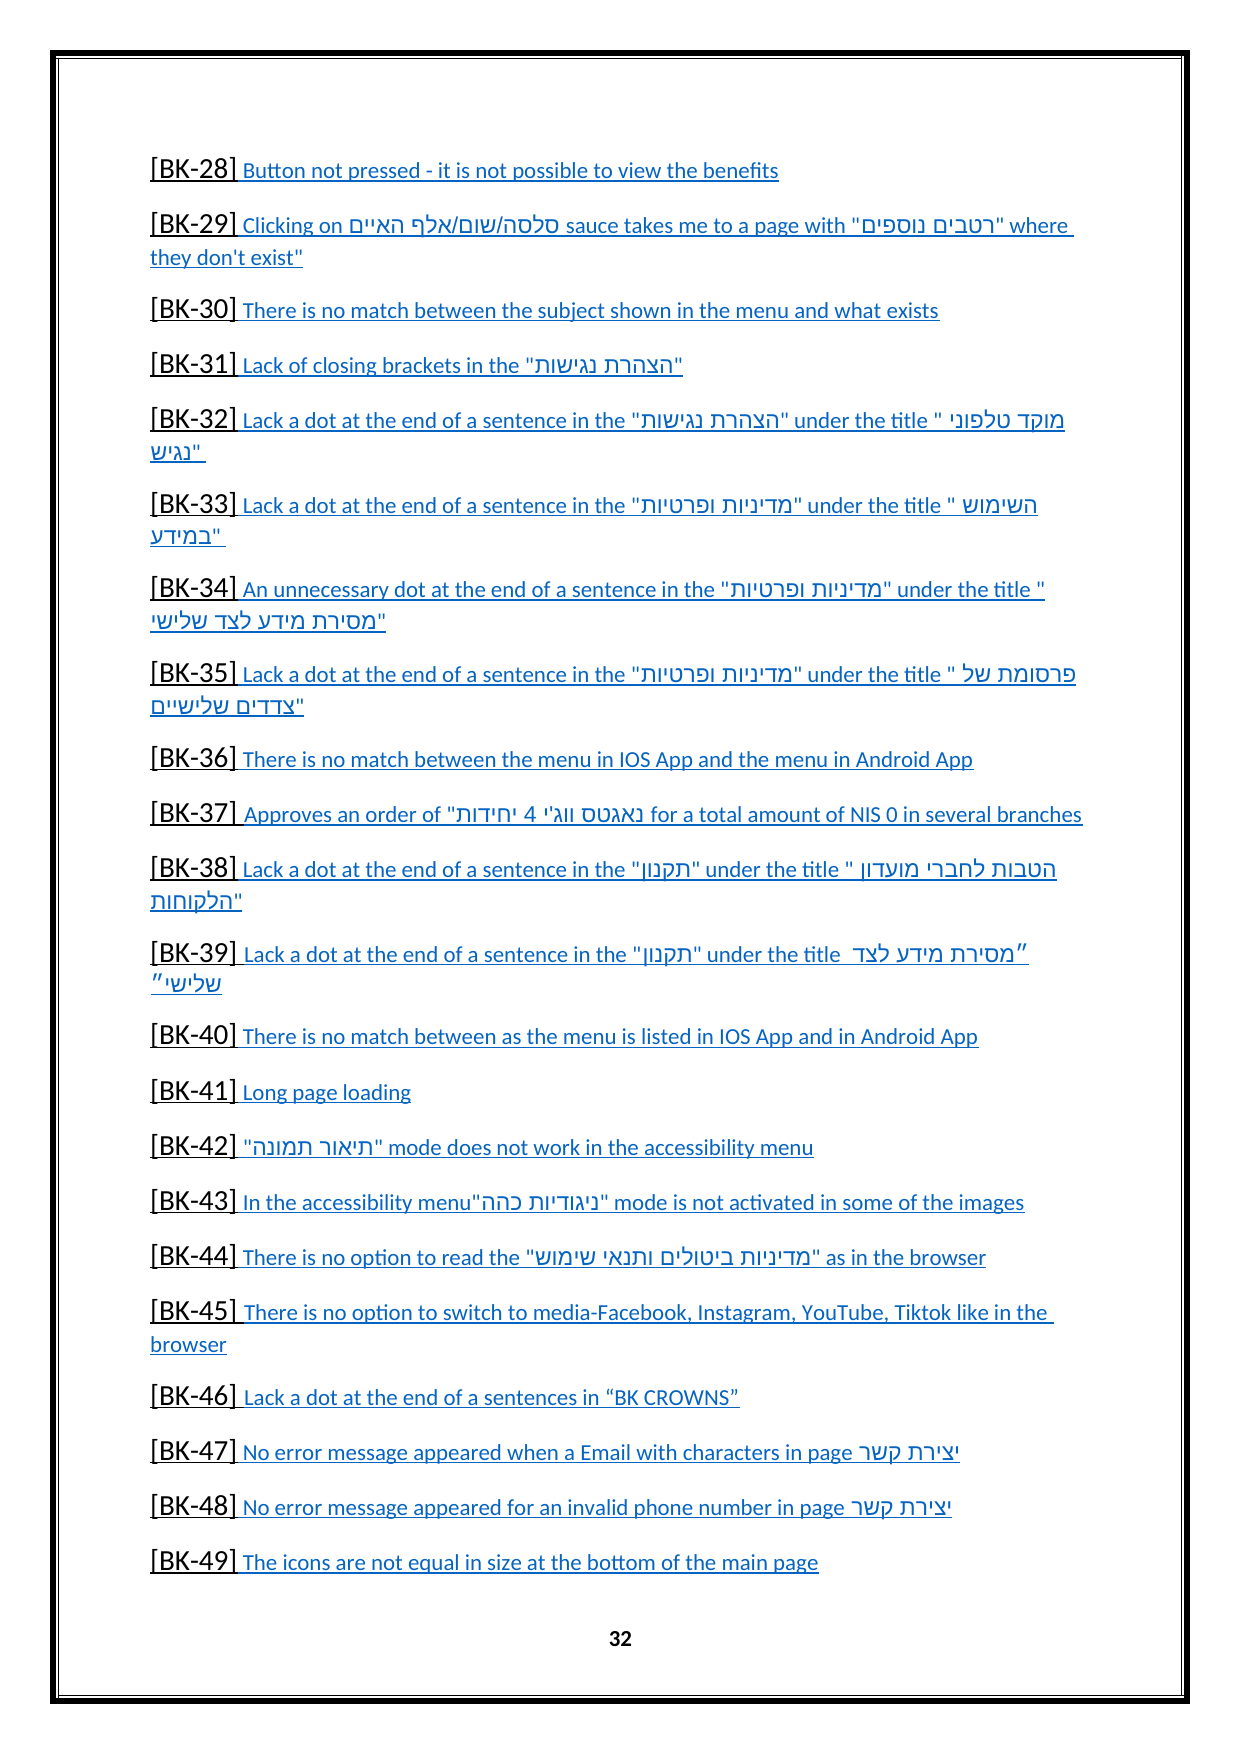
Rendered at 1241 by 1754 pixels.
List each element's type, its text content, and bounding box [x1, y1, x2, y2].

text [BK-33] Lack a dot at the end of a sentence in the "מדיניות ופרטיות" under the title "השימוש במידע" [150, 485, 1090, 551]
text [BK-40] There is no match between as the menu is listed in IOS App and in Android App [150, 1016, 1090, 1052]
text [BK-32] Lack a dot at the end of a sentence in the "הצהרת נגישות" under the title "מוקד טלפוני נגיש" [150, 400, 1090, 466]
text [BK-29] Clicking on סלסה/שום/אלף האיים sauce takes me to a page with "רטבים נוספים" where they don't exist" [150, 205, 1090, 271]
text [BK-45] There is no option to switch to media-Facebook, Instagram, YouTube, Tiktok like in the browser [150, 1292, 1090, 1358]
text [BK-38] Lack a dot at the end of a sentence in the "תקנון" under the title "הטבות לחברי מועדון הלקוחות" [150, 849, 1090, 915]
text [BK-28] Button not pressed - it is not possible to view the benefits [150, 150, 1090, 186]
text [BK-44] There is no option to read the "מדיניות ביטולים ותנאי שימוש" as in the browser [150, 1237, 1090, 1272]
text [BK-46] Lack a dot at the end of a sentences in “BK CROWNS” [150, 1377, 1090, 1412]
text [BK-43] In the accessibility menu"ניגודיות כהה" mode is not activated in some of the images [150, 1182, 1090, 1217]
text [BK-34] An unnecessary dot at the end of a sentence in the "מדיניות ופרטיות" under the title "מסירת מידע לצד שלישי" [150, 569, 1090, 635]
text [BK-36] There is no match between the menu in IOS App and the menu in Android App [150, 739, 1090, 774]
text [BK-31] Lack of closing brackets in the "הצהרת נגישות" [150, 345, 1090, 381]
text [BK-48] No error message appeared for an invalid phone number in page יצירת קשר [150, 1487, 1090, 1522]
text [BK-41] Long page loading [150, 1072, 1090, 1107]
text [BK-47] No error message appeared when a Email with characters in page יצירת קשר [150, 1432, 1090, 1467]
text [BK-42] "תיאור תמונה" mode does not work in the accessibility menu [150, 1127, 1090, 1162]
text [BK-39] Lack a dot at the end of a sentence in the "תקנון" under the title ״מסירת מידע לצד שלישי״ [150, 934, 1090, 998]
text [BK-30] There is no match between the subject shown in the menu and what exists [150, 290, 1090, 325]
text [BK-35] Lack a dot at the end of a sentence in the "מדיניות ופרטיות" under the title "פרסומת של צדדים שלישיים" [150, 654, 1090, 720]
text [BK-37] Approves an order of "נאגטס ווג'י 4 יחידות for a total amount of NIS 0 in several branches [150, 794, 1090, 829]
text [BK-49] The icons are not equal in size at the bottom of the main page [150, 1542, 1090, 1578]
